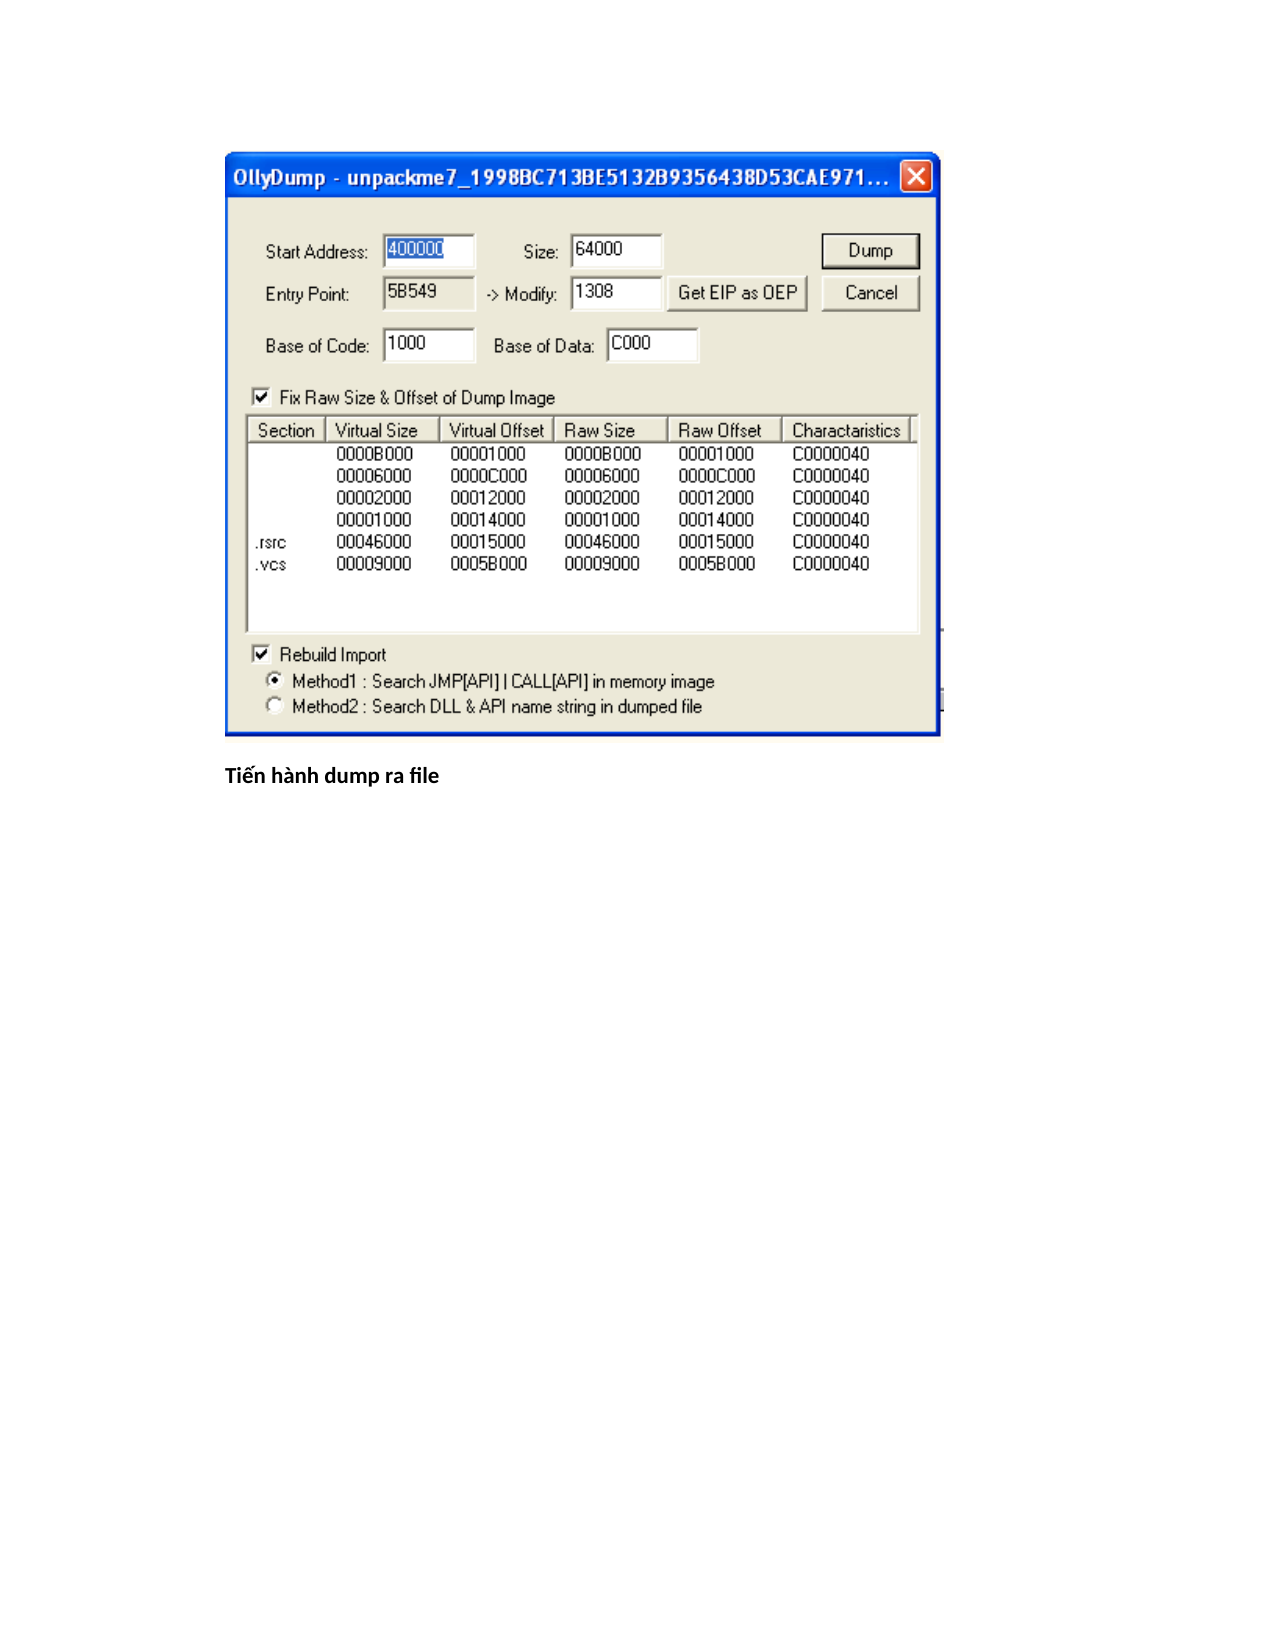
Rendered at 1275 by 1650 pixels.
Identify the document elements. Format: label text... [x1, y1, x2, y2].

picture [225, 150, 944, 743]
text Tiến hành dump ra file [225, 761, 1125, 789]
